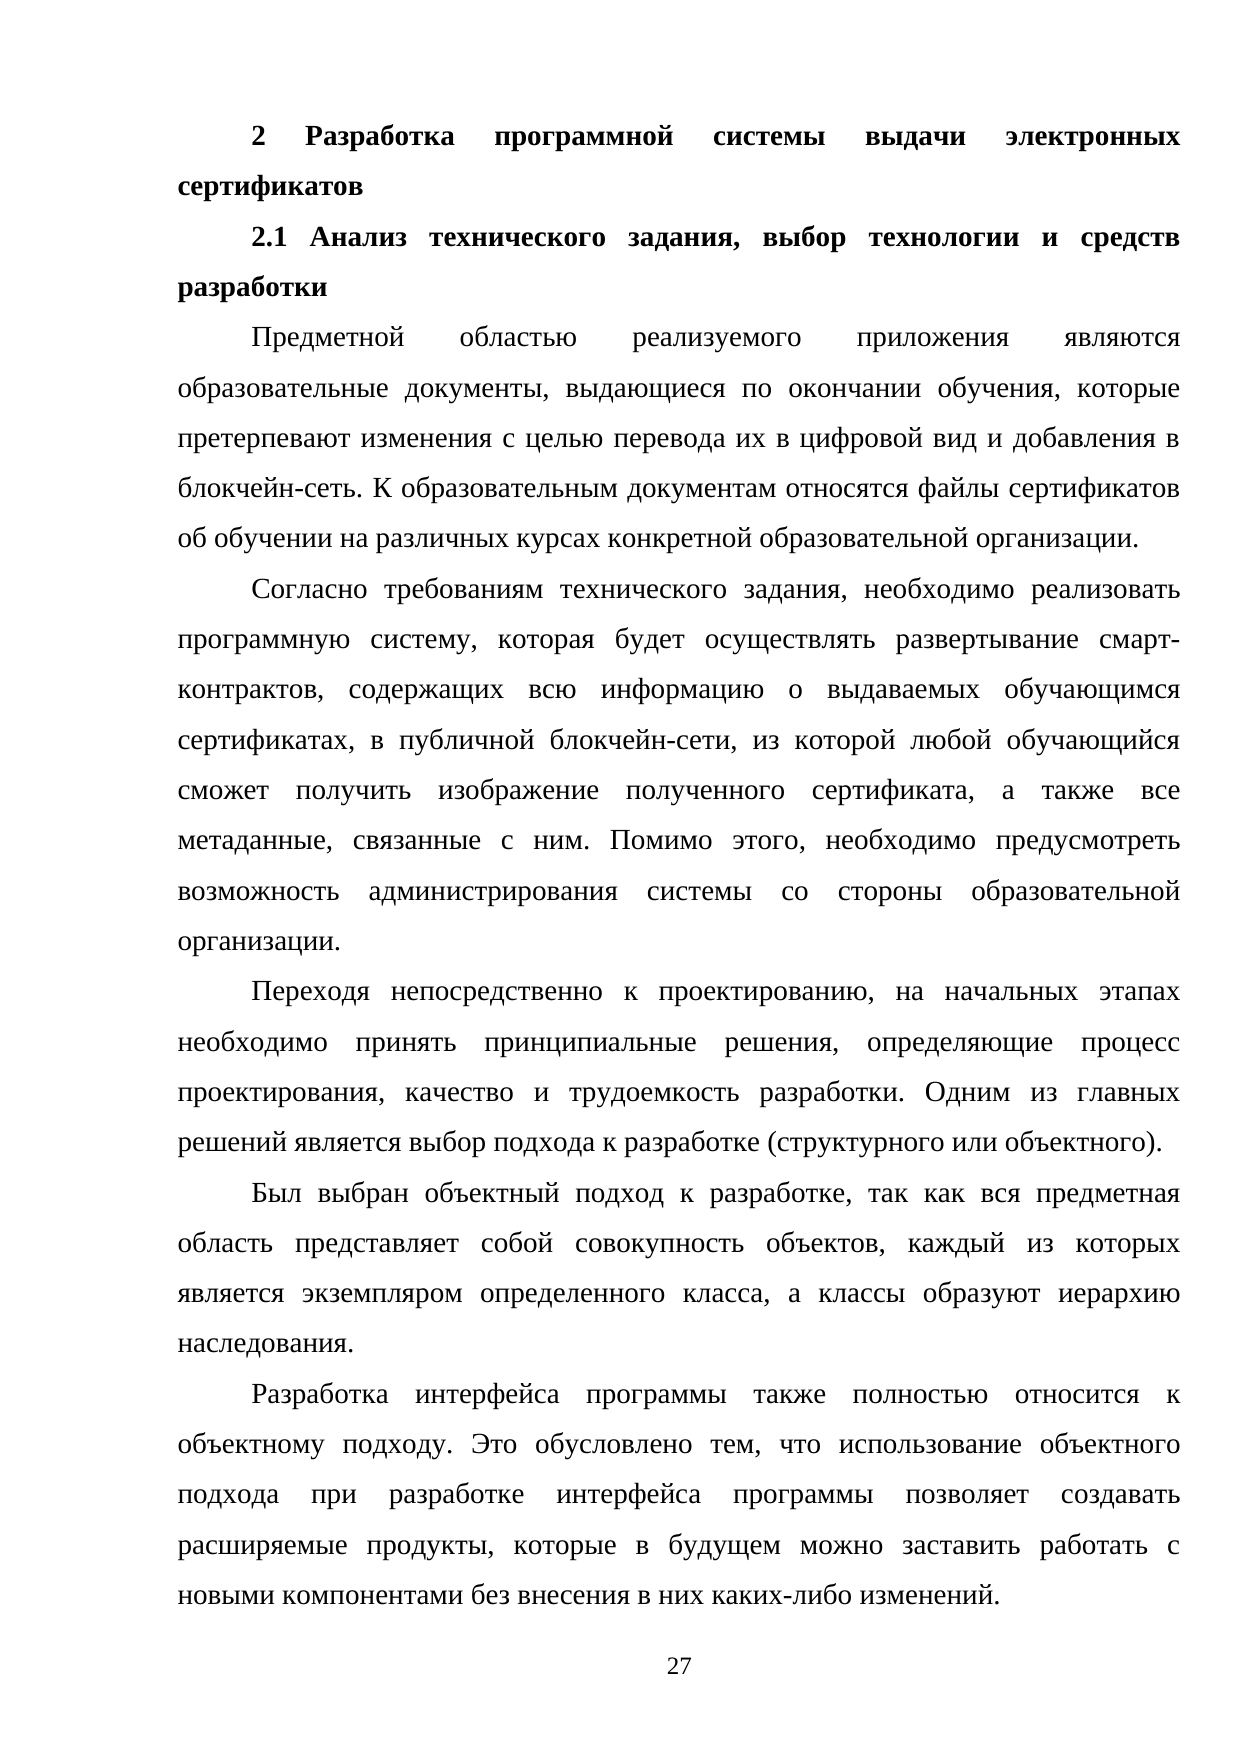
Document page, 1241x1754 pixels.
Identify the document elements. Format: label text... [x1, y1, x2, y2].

text Был выбран объектный подход к разработке, так как вся предметная область представляет собой совокупность объектов, каждый из которых является экземпляром определенного класса, а классы образуют иерархию наследования. [177, 1175, 1181, 1359]
text Согласно требованиям технического задания, необходимо реализовать программную систему, которая будет осуществлять развертывание смарт-контрактов, содержащих всю информацию о выдаваемых обучающимся сертификатах, в публичной блокчейн-сети, из которой любой обучающийся сможет получить изображение полученного сертификата, а также все метаданные, связанные с ним. Помимо этого, необходимо предусмотреть возможность администрирования системы со стороны образовательной организации. [177, 571, 1181, 957]
text Предметной областью реализуемого приложения являются образовательные документы, выдающиеся по окончании обучения, которые претерпевают изменения с целью перевода их в цифровой вид и добавления в блокчейн-сеть. К образовательным документам относятся файлы сертификатов об обучении на различных курсах конкретной образовательной организации. [177, 319, 1181, 554]
text Разработка интерфейса программы также полностью относится к объектному подходу. Это обусловлено тем, что использование объектного подхода при разработке интерфейса программы позволяет создавать расширяемые продукты, которые в будущем можно заставить работать с новыми компонентами без внесения в них каких-либо изменений. [177, 1376, 1181, 1611]
subtitle 2 Разработка программной системы выдачи электронных сертификатов [177, 118, 1181, 202]
text Переходя непосредственно к проектированию, на начальных этапах необходимо принять принципиальные решения, определяющие процесс проектирования, качество и трудоемкость разработки. Одним из главных решений является выбор подхода к разработке (структурного или объектного). [177, 973, 1181, 1158]
subtitle 2.1 Анализ технического задания, выбор технологии и средств разработки [177, 219, 1181, 303]
